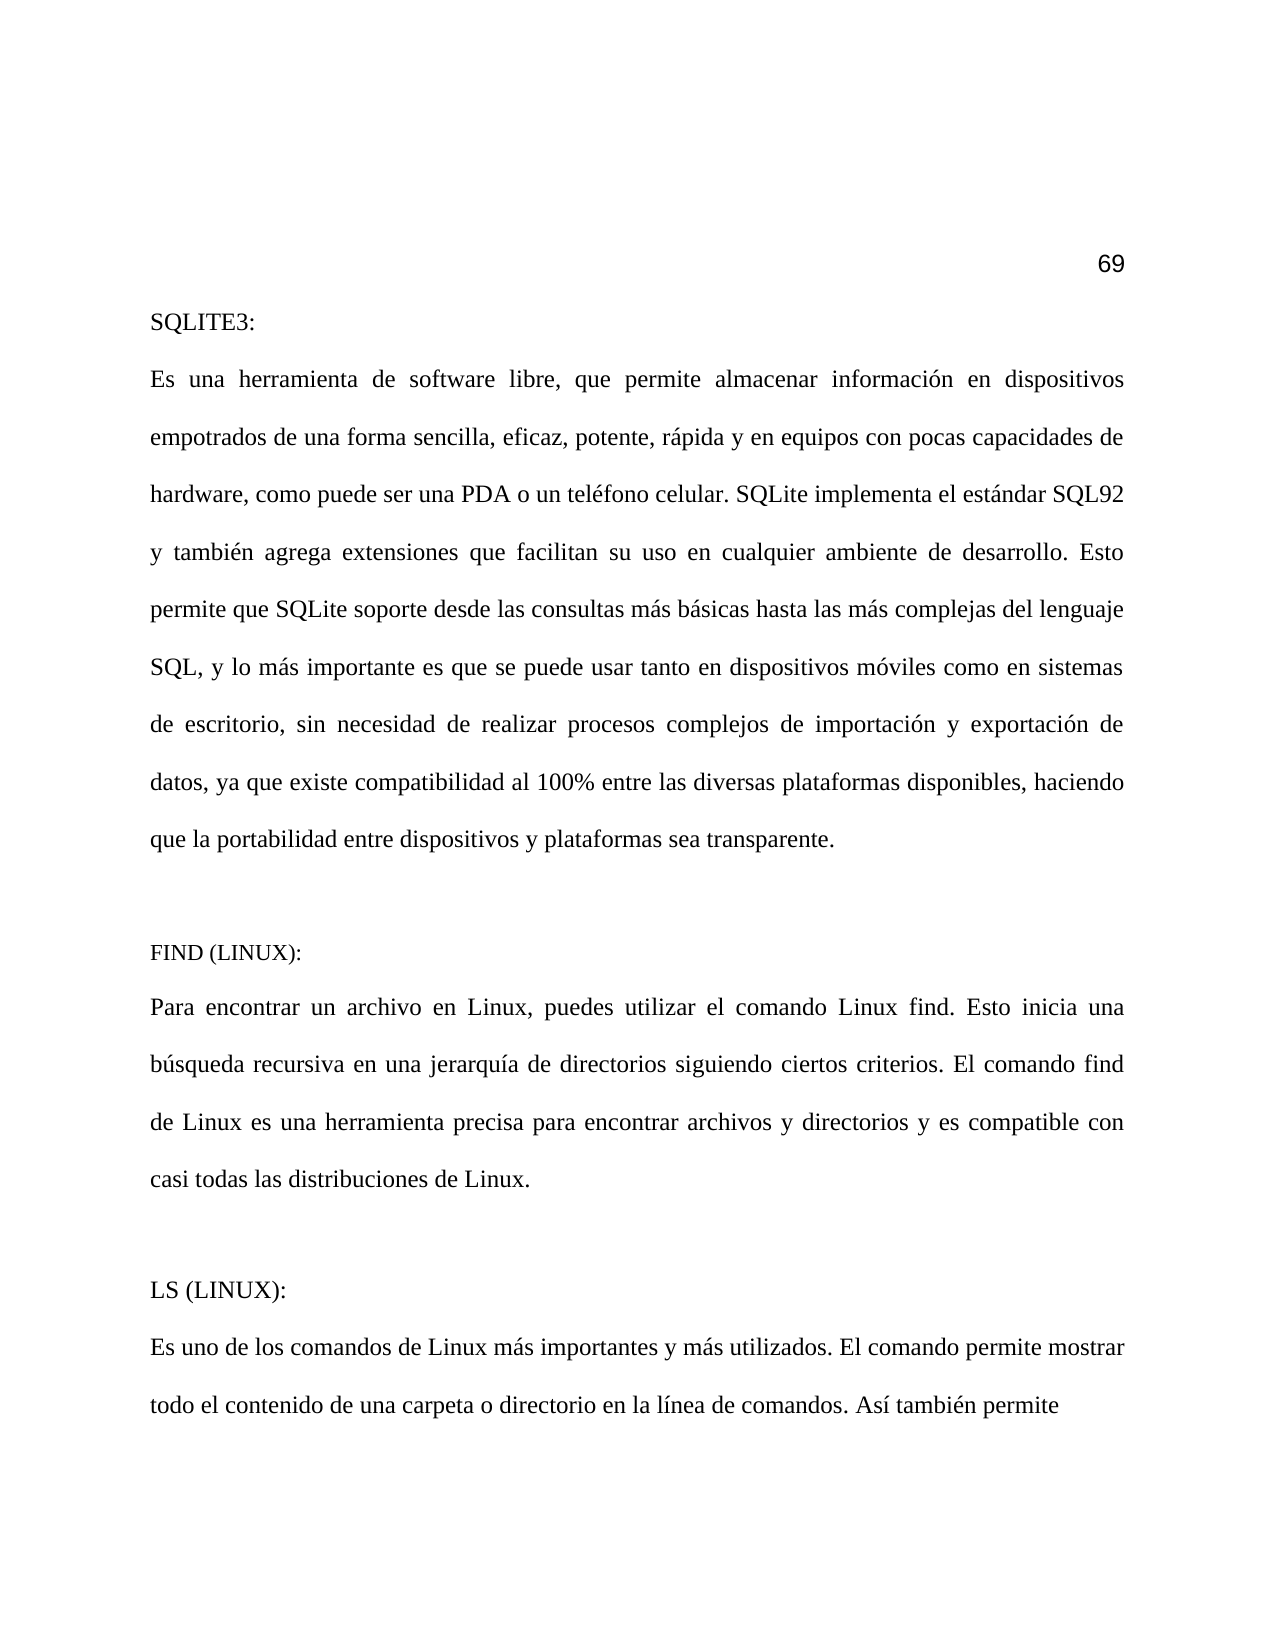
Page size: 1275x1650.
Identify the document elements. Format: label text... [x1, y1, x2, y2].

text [150, 1332, 1125, 1418]
text SQLITE3: [150, 307, 1125, 336]
text LS (LINUX): [150, 1275, 1125, 1303]
text Para encontrar un archivo en Linux, puedes utilizar el comando Linux find. Esto inicia una búsqueda recursiva en una jerarquía de directorios siguiendo ciertos criterios. El comando find de Linux es una herramienta precisa para encontrar archivos y directorios y es compatible con casi todas las distribuciones de Linux. [150, 992, 1125, 1193]
text Es una herramienta de software libre, que permite almacenar información en dispositivos empotrados de una forma sencilla, eficaz, potente, rápida y en equipos con pocas capacidades de hardware, como puede ser una PDA o un teléfono celular. SQLite implementa el estándar SQL92 y también agrega extensiones que facilitan su uso en cualquier ambiente de desarrollo. Esto permite que SQLite soporte desde las consultas más básicas hasta las más complejas del lenguaje SQL, y lo más importante es que se puede usar tanto en dispositivos móviles como en sistemas de escritorio, sin necesidad de realizar procesos complejos de importación y exportación de datos, ya que existe compatibilidad al 100% entre las diversas plataformas disponibles, haciendo que la portabilidad entre dispositivos y plataformas sea transparente. [150, 364, 1125, 853]
text FIND (LINUX): [150, 939, 1125, 966]
